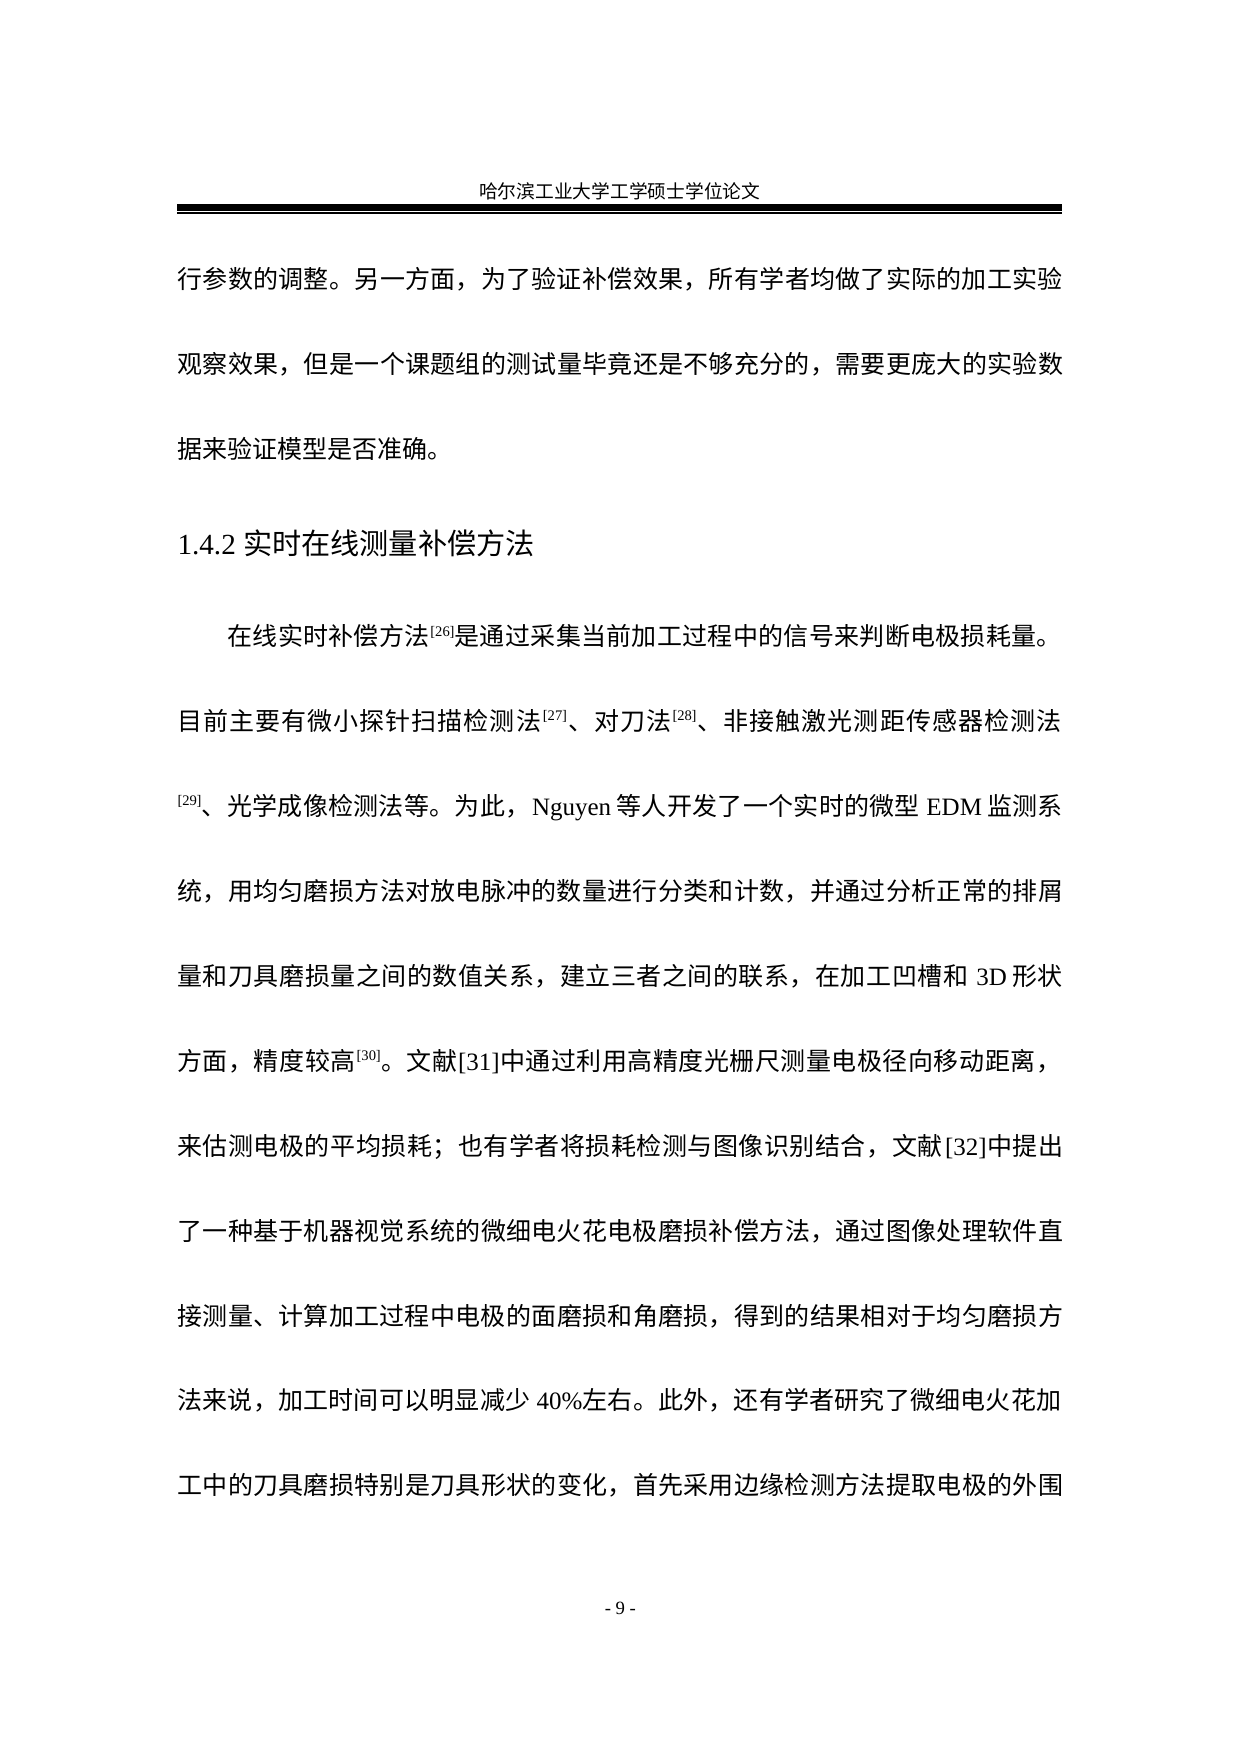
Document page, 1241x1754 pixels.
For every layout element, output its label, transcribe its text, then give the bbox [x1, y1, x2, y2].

subtitle 实时在线测量补偿方法 [177, 508, 1063, 576]
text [177, 601, 1063, 1518]
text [177, 244, 1063, 482]
